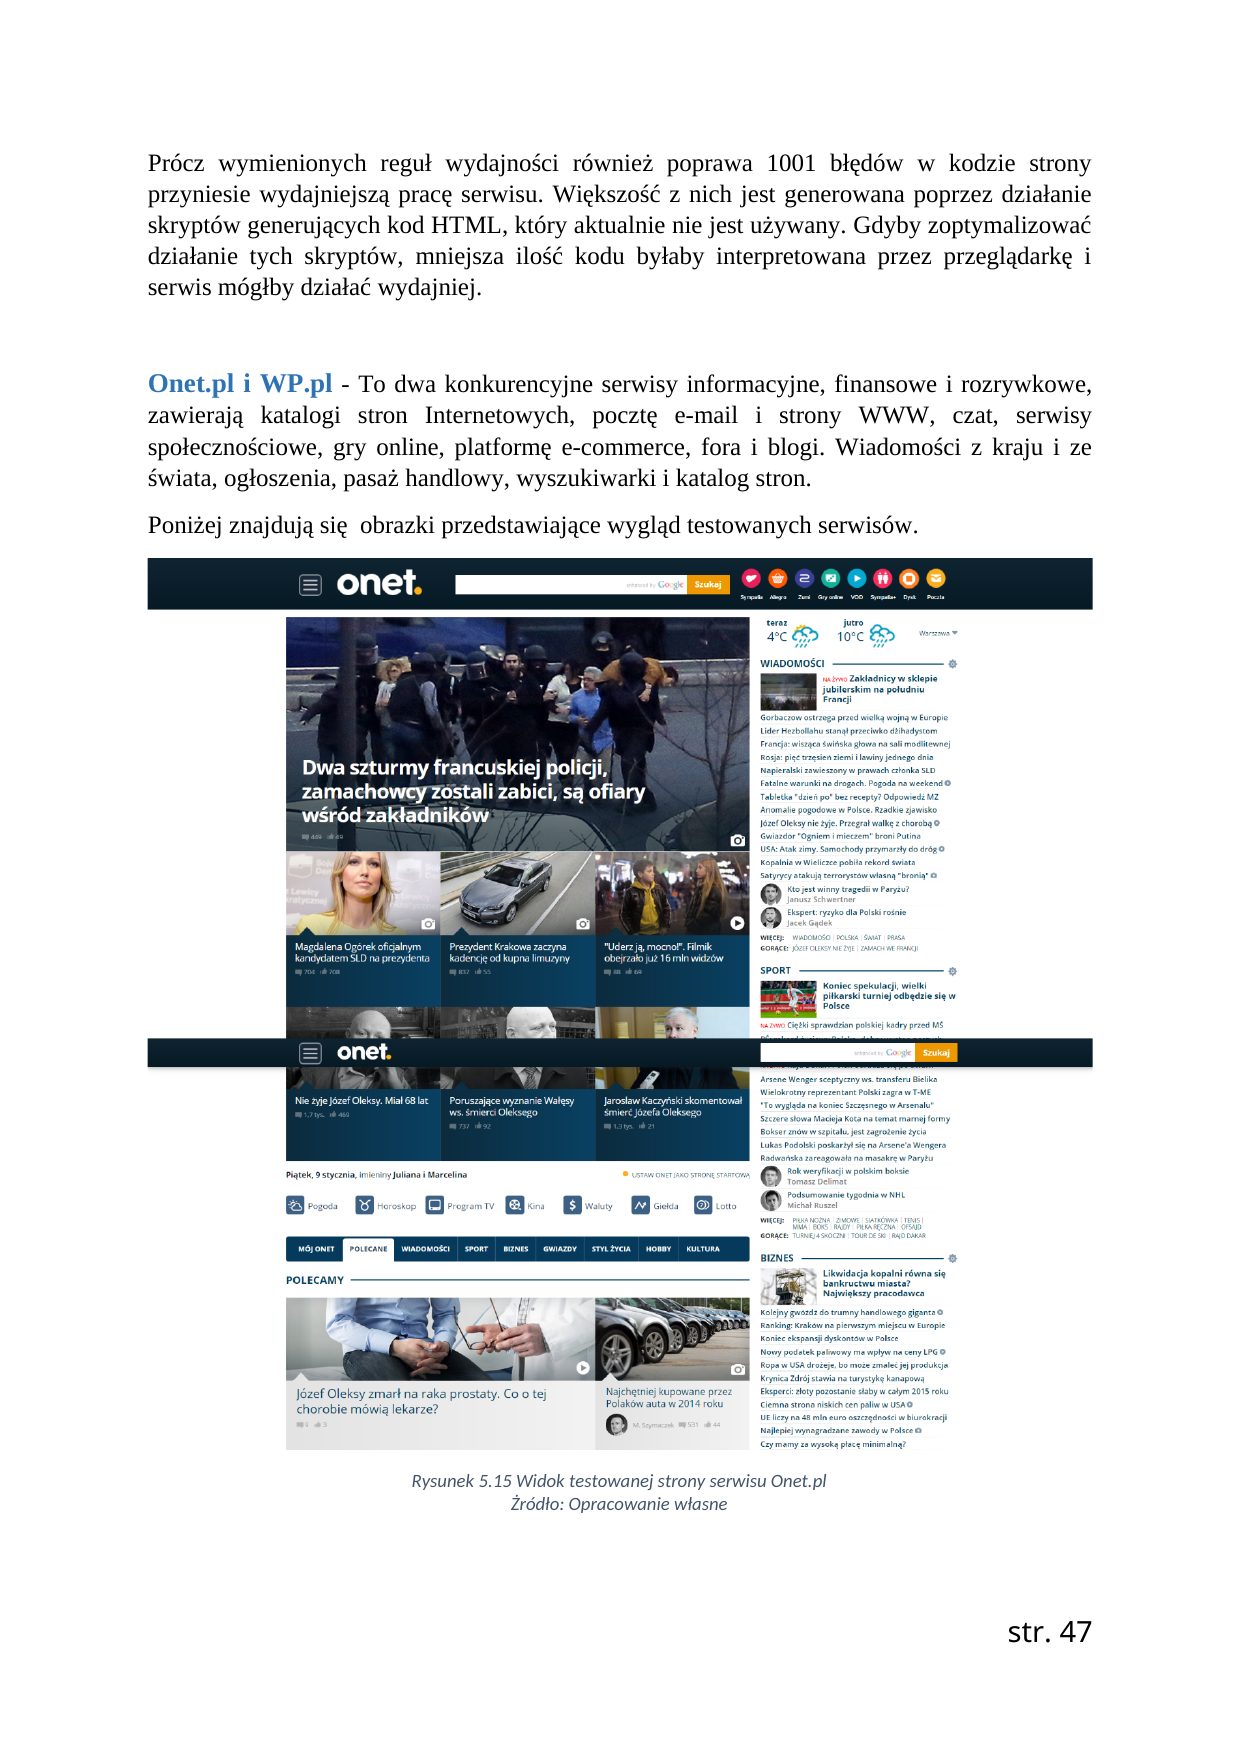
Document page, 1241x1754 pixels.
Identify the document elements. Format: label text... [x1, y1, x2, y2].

picture [147, 558, 1093, 1450]
text Onet.pl i WP.pl - To dwa konkurencyjne serwisy informacyjne, finansowe i rozrywkowe, zawierają katalogi stron Internetowych, pocztę e-mail i strony WWW, czat, serwisy społecznościowe, gry online, platformę e-commerce, fora i blogi. Wiadomości z kraju i ze świata, ogłoszenia, pasaż handlowy, wyszukiwarki i katalog stron. [148, 367, 1093, 491]
text Prócz wymienionych reguł wydajności również poprawa 1001 błędów w kodzie strony przyniesie wydajniejszą pracę serwisu. Większość z nich jest generowana poprzez działanie skryptów generujących kod HTML, który aktualnie nie jest używany. Gdyby zoptymalizować działanie tych skryptów, mniejsza ilość kodu byłaby interpretowana przez przeglądarkę i serwis mógłby działać wydajniej. [148, 148, 1093, 301]
text Poniżej znajdują się obrazki przedstawiające wygląd testowanych serwisów. [148, 510, 1093, 539]
